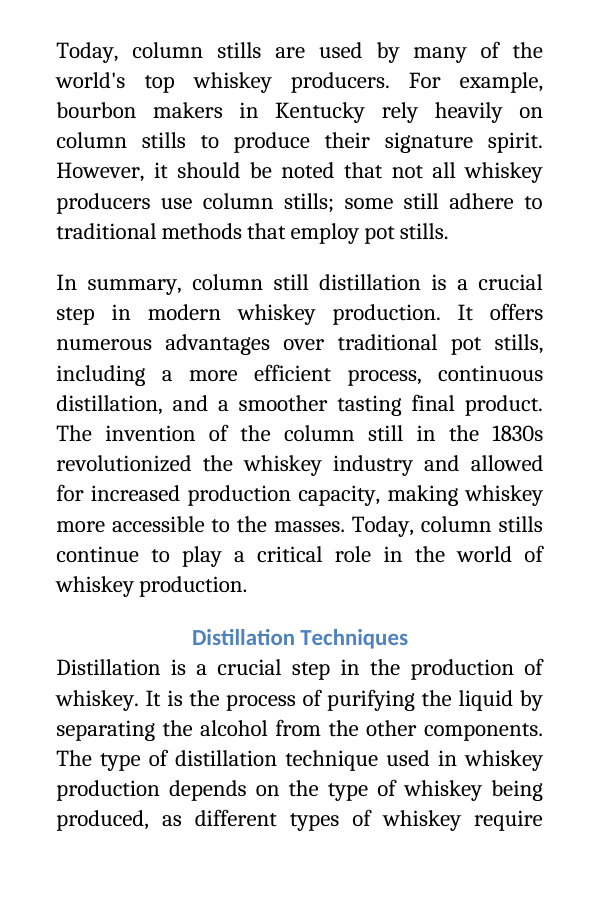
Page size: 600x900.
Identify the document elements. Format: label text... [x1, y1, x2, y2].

subtitle Distillation Techniques [56, 623, 544, 651]
text In summary, column still distillation is a crucial step in modern whiskey production. It offers numerous advantages over traditional pot stills, including a more efficient process, continuous distillation, and a smoother tasting final product. The invention of the column still in the 1830s revolutionized the whiskey industry and allowed for increased production capacity, making whiskey more accessible to the masses. Today, column stills continue to play a critical role in the world of whiskey production. [56, 270, 544, 598]
text Today, column stills are used by many of the world's top whiskey producers. For example, bourbon makers in Kentucky rely heavily on column stills to produce their signature spirit. However, it should be noted that not all whiskey producers use column stills; some still adhere to traditional methods that employ pot stills. [56, 37, 544, 245]
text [56, 655, 544, 832]
